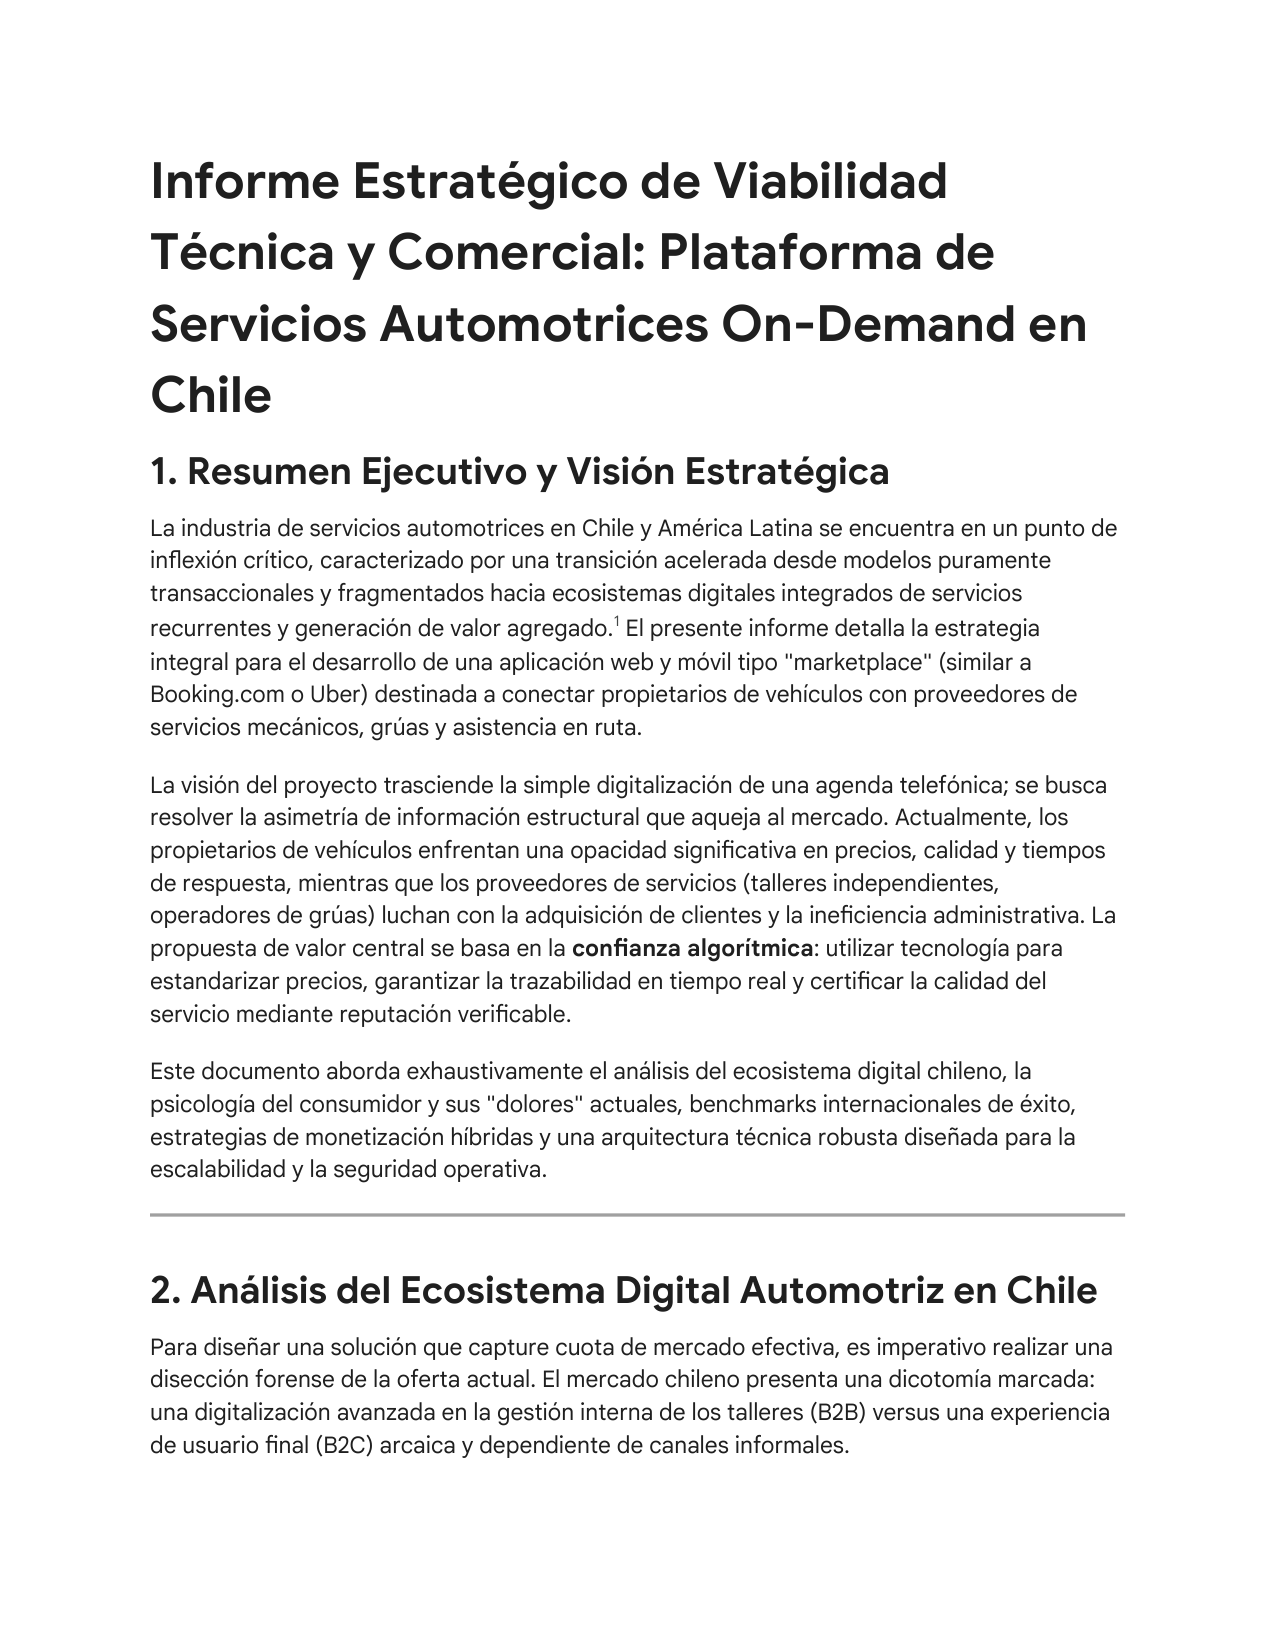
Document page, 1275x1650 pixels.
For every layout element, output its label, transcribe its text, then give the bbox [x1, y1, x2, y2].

subtitle Informe Estratégico de Viabilidad Técnica y Comercial: Plataforma de Servicios Automotrices On-Demand en Chile [150, 150, 1125, 427]
text La visión del proyecto trasciende la simple digitalización de una agenda telefónica; se busca resolver la asimetría de información estructural que aqueja al mercado. Actualmente, los propietarios de vehículos enfrentan una opacidad significativa en precios, calidad y tiempos de respuesta, mientras que los proveedores de servicios (talleres independientes, operadores de grúas) luchan con la adquisición de clientes y la ineficiencia administrativa. La propuesta de valor central se basa en la confianza algorítmica: utilizar tecnología para estandarizar precios, garantizar la trazabilidad en tiempo real y certificar la calidad del servicio mediante reputación verificable. [150, 771, 1125, 1029]
text Para diseñar una solución que capture cuota de mercado efectiva, es imperativo realizar una disección forense de la oferta actual. El mercado chileno presenta una dicotomía marcada: una digitalización avanzada en la gestión interna de los talleres (B2B) versus una experiencia de usuario final (B2C) arcaica y dependiente de canales informales. [150, 1333, 1125, 1460]
subtitle 2. Análisis del Ecosistema Digital Automotriz en Chile [150, 1217, 1125, 1314]
text Este documento aborda exhaustivamente el análisis del ecosistema digital chileno, la psicología del consumidor y sus "dolores" actuales, benchmarks internacionales de éxito, estrategias de monetización híbridas y una arquitectura técnica robusta diseñada para la escalabilidad y la seguridad operativa. [150, 1058, 1125, 1184]
subtitle 1. Resumen Ejecutivo y Visión Estratégica [150, 448, 1125, 495]
text La industria de servicios automotrices en Chile y América Latina se encuentra en un punto de inflexión crítico, caracterizado por una transición acelerada desde modelos puramente transaccionales y fragmentados hacia ecosistemas digitales integrados de servicios recurrentes y generación de valor agregado.1 El presente informe detalla la estrategia integral para el desarrollo de una aplicación web y móvil tipo "marketplace" (similar a Booking.com o Uber) destinada a conectar propietarios de vehículos con proveedores de servicios mecánicos, grúas y asistencia en ruta. [150, 514, 1125, 742]
